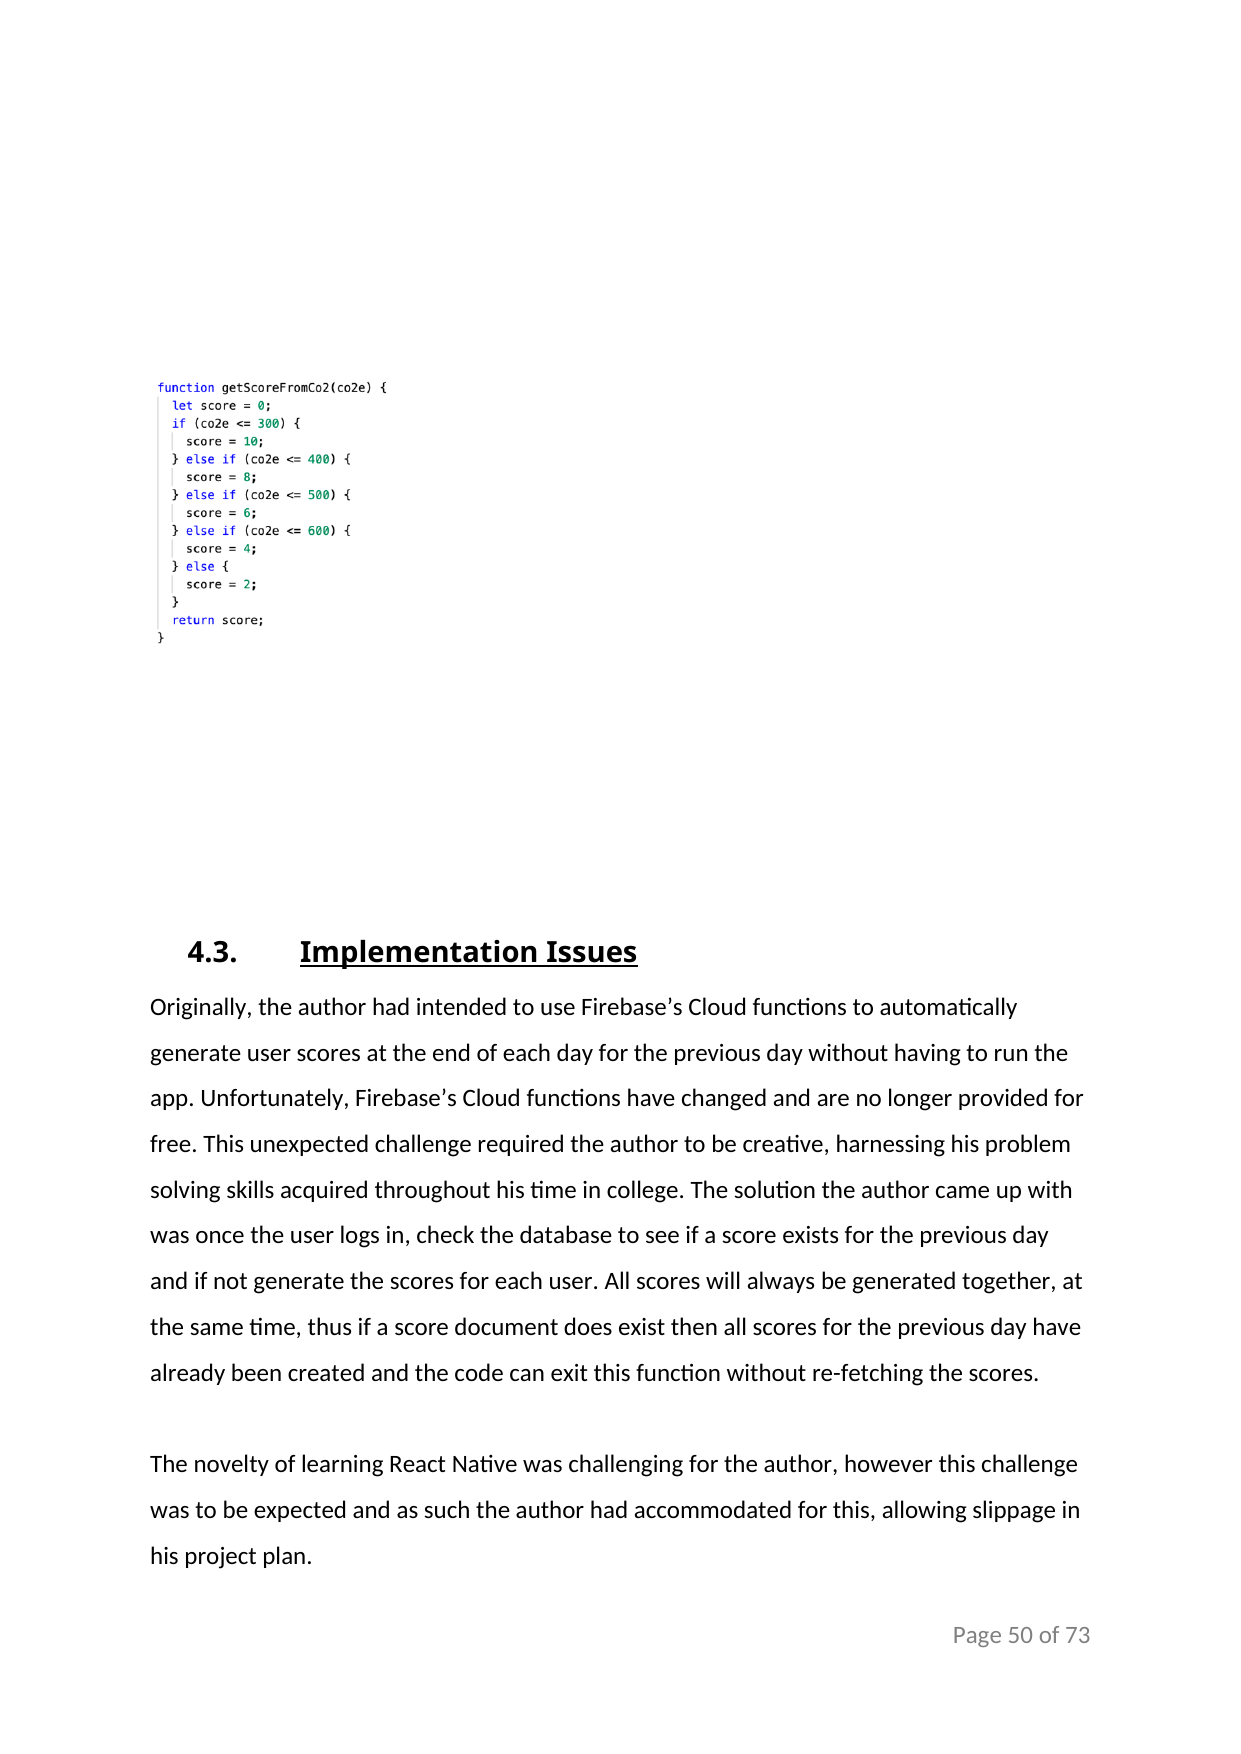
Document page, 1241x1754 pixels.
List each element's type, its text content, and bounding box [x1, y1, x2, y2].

picture [150, 376, 388, 647]
subtitle Implementation Issues [187, 932, 1090, 971]
text The novelty of learning React Native was challenging for the author, however this challenge was to be expected and as such the author had accommodated for this, allowing slippage in his project plan. [150, 1448, 1090, 1570]
text Originally, the author had intended to use Firebase’s Cloud functions to automatically generate user scores at the end of each day for the previous day without having to run the app. Unfortunately, Firebase’s Cloud functions have changed and are no longer provided for free. This unexpected challenge required the author to be creative, harnessing his problem solving skills acquired throughout his time in college. The solution the author came up with was once the user logs in, check the database to see if a score exists for the previous day and if not generate the scores for each user. All scores will always be generated together, at the same time, thus if a score document does exist then all scores for the previous day have already been created and the code can exit this function without re-fetching the scores. [150, 991, 1090, 1387]
